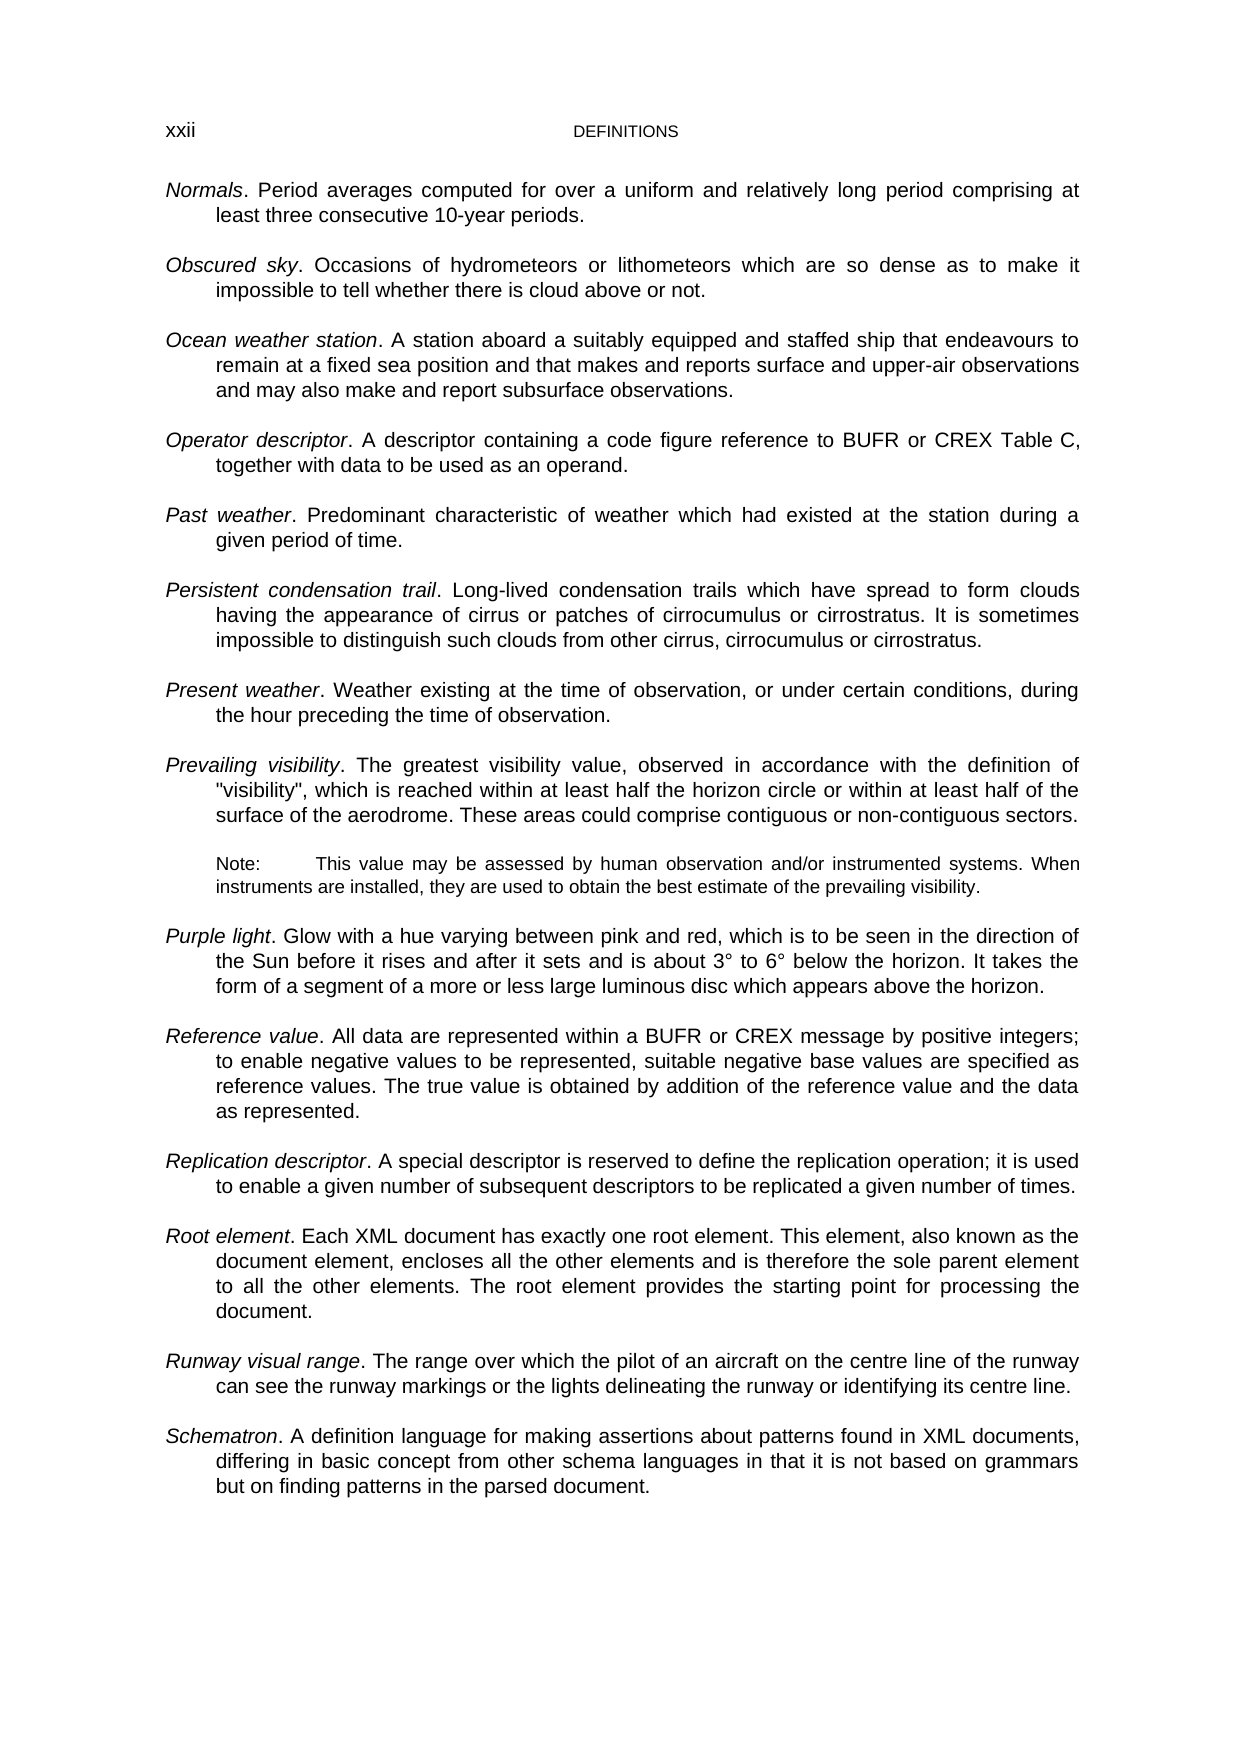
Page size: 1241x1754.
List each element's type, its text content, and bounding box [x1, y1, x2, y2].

text Operator descriptor. A descriptor containing a code figure reference to BUFR or CREX Table C, together with data to be used as an operand. [165, 427, 1081, 477]
text Purple light. Glow with a hue varying between pink and red, which is to be seen in the direction of the Sun before it rises and after it sets and is about 3° to 6° below the horizon. It takes the form of a segment of a more or less large luminous disc which appears above the horizon. [165, 923, 1081, 998]
text Obscured sky. Occasions of hydrometeors or lithometeors which are so dense as to make it impossible to tell whether there is cloud above or not. [165, 252, 1081, 302]
text Prevailing visibility. The greatest visibility value, observed in accordance with the definition of "visibility", which is reached within at least half the horizon circle or within at least half of the surface of the aerodrome. These areas could comprise contiguous or non-contiguous sectors. [165, 752, 1081, 827]
text Reference value. All data are represented within a BUFR or CREX message by positive integers; to enable negative values to be represented, suitable negative base values are specified as reference values. The true value is obtained by addition of the reference value and the data as represented. [165, 1023, 1081, 1123]
text Persistent condensation trail. Long-lived condensation trails which have spread to form clouds having the appearance of cirrus or patches of cirrocumulus or cirrostratus. It is sometimes impossible to distinguish such clouds from other cirrus, cirrocumulus or cirrostratus. [165, 577, 1081, 652]
text Root element. Each XML document has exactly one root element. This element, also known as the document element, encloses all the other elements and is therefore the sole parent element to all the other elements. The root element provides the starting point for processing the document. [165, 1223, 1081, 1323]
text Replication descriptor. A special descriptor is reserved to define the replication operation; it is used to enable a given number of subsequent descriptors to be replicated a given number of times. [165, 1148, 1081, 1198]
text Runway visual range. The range over which the pilot of an aircraft on the centre line of the runway can see the runway markings or the lights delineating the runway or identifying its centre line. [165, 1348, 1081, 1398]
text Present weather. Weather existing at the time of observation, or under certain conditions, during the hour preceding the time of observation. [165, 677, 1081, 727]
text Normals. Period averages computed for over a uniform and relatively long period comprising at least three consecutive 10-year periods. [165, 177, 1081, 227]
text Note: This value may be assessed by human observation and/or instrumented systems. When instruments are installed, they are used to obtain the best estimate of the prevailing visibility. [216, 852, 1081, 898]
text Ocean weather station. A station aboard a suitably equipped and staffed ship that endeavours to remain at a fixed sea position and that makes and reports surface and upper-air observations and may also make and report subsurface observations. [165, 327, 1081, 402]
text Schematron. A definition language for making assertions about patterns found in XML documents, differing in basic concept from other schema languages in that it is not based on grammars but on finding patterns in the parsed document. [165, 1423, 1081, 1498]
text Past weather. Predominant characteristic of weather which had existed at the station during a given period of time. [165, 502, 1081, 552]
